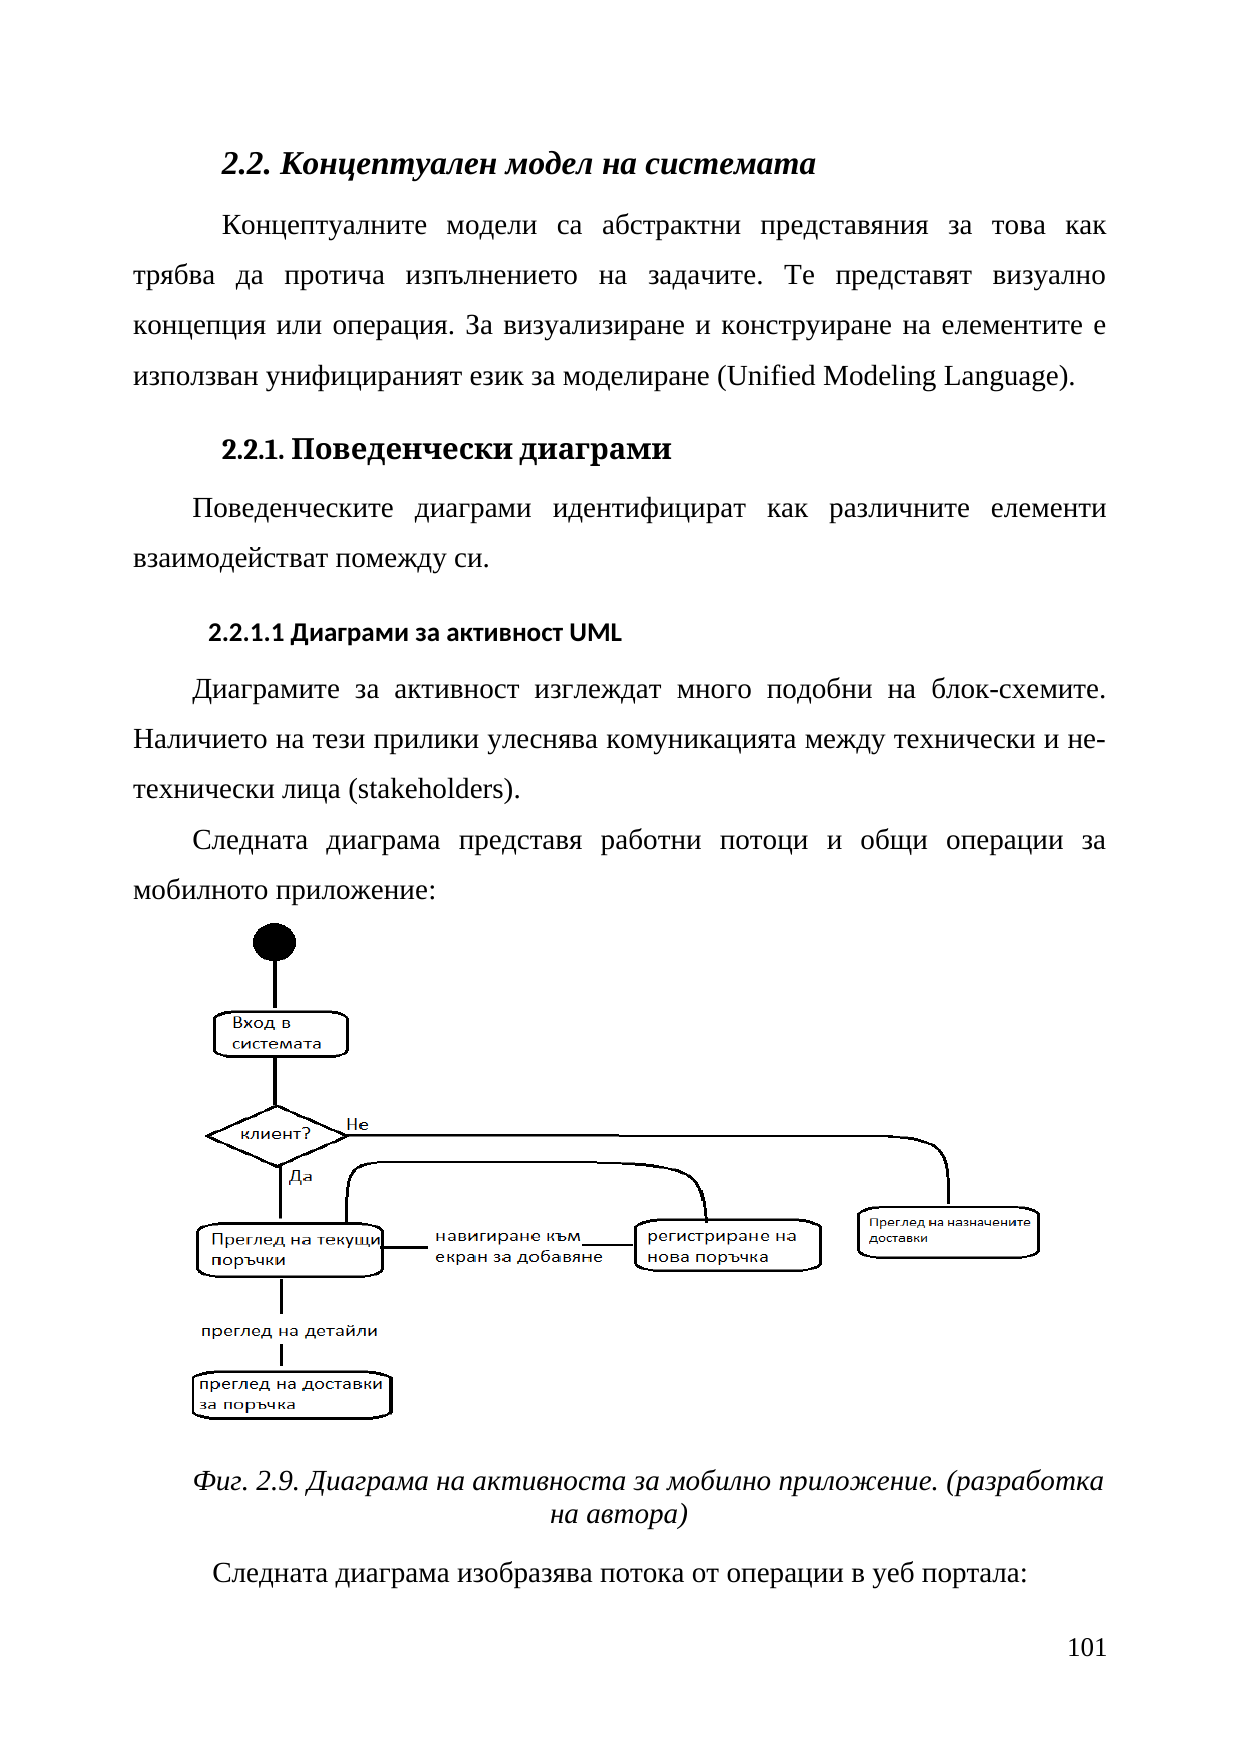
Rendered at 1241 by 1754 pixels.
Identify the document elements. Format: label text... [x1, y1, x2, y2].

subtitle 2.2.1. Поведенчески диаграми [133, 433, 1107, 467]
picture [192, 922, 1044, 1421]
subtitle 2.2.1.1 Диаграми за активност UML [133, 615, 1107, 648]
text Поведенческите диаграми идентифицират как различните елементи взаимодействат помежду си. [133, 490, 1107, 573]
text Следната диаграма изобразява потока от операции в уеб портала: [133, 1555, 1107, 1588]
title Фиг. 2.9. Диаграма на активноста за мобилно приложение. (разработка на автора) [133, 1463, 1107, 1530]
text Следната диаграма представя работни потоци и общи операции за мобилното приложение: [133, 822, 1107, 906]
text Диаграмите за активност изглеждат много подобни на блок-схемите. Наличието на тези прилики улеснява комуникацията между технически и не-технически лица (stakeholders). [133, 671, 1107, 805]
text Концептуалните модели са абстрактни представяния за това как трябва да протича изпълнението на задачите. Те представят визуално концепция или операция. За визуализиране и конструиране на елементите е използван унифицираният език за моделиране (Unified Modeling Language). [133, 207, 1107, 391]
subtitle 2.2. Концептуален модел на системата [133, 143, 1107, 181]
